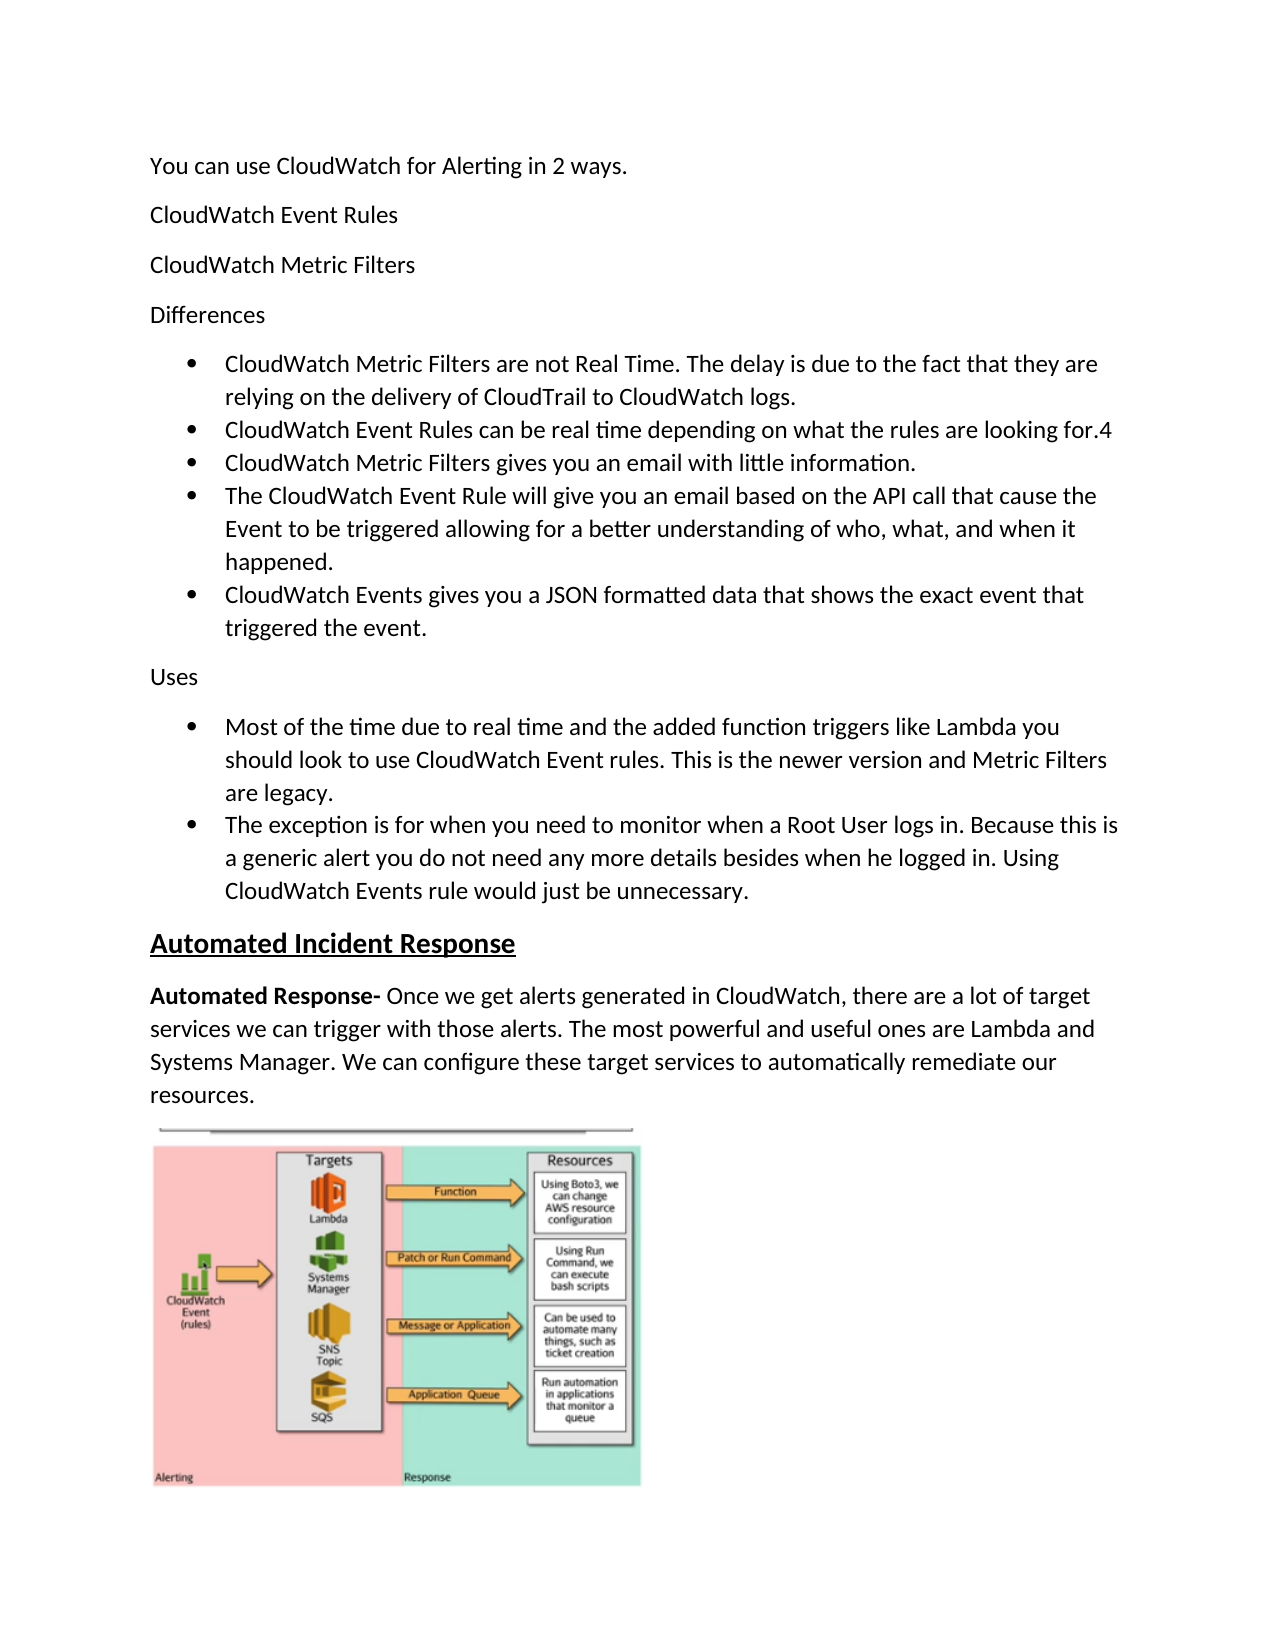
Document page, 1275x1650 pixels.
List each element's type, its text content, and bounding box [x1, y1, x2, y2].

list CloudWatch Event Rules can be real time depending on what the rules are looking for.4 [187, 414, 1125, 445]
list The CloudWatch Event Rule will give you an email based on the API call that cause the Event to be triggered allowing for a better understanding of who, what, and when it happened. [187, 480, 1125, 576]
list CloudWatch Metric Filters gives you an email with little information. [187, 447, 1125, 478]
picture [150, 1128, 644, 1489]
text Uses [150, 661, 1125, 692]
text CloudWatch Event Rules [150, 199, 1125, 230]
text Automated Incident Response [150, 925, 1125, 961]
list CloudWatch Metric Filters are not Real Time. The delay is due to the fact that they are relying on the delivery of CloudTrail to CloudWatch logs. [187, 348, 1125, 412]
text Automated Response- Once we get alerts generated in CloudWatch, there are a lot of target services we can trigger with those alerts. The most powerful and useful ones are Lambda and Systems Manager. We can configure these target services to automatically remediate our resources. [150, 980, 1125, 1109]
list The exception is for when you need to monitor when a Root User logs in. Because this is a generic alert you do not need any more details besides when he logged in. Using CloudWatch Events rule would just be unnecessary. [187, 809, 1125, 906]
list Most of the time due to real time and the added function triggers like Lambda you should look to use CloudWatch Event rules. This is the newer version and Metric Filters are legacy. [187, 711, 1125, 807]
text You can use CloudWatch for Alerting in 2 ways. [150, 150, 1125, 181]
list CloudWatch Events gives you a JSON formatted data that shows the exact event that triggered the event. [187, 579, 1125, 642]
text CloudWatch Metric Filters [150, 249, 1125, 280]
text Differences [150, 299, 1125, 329]
